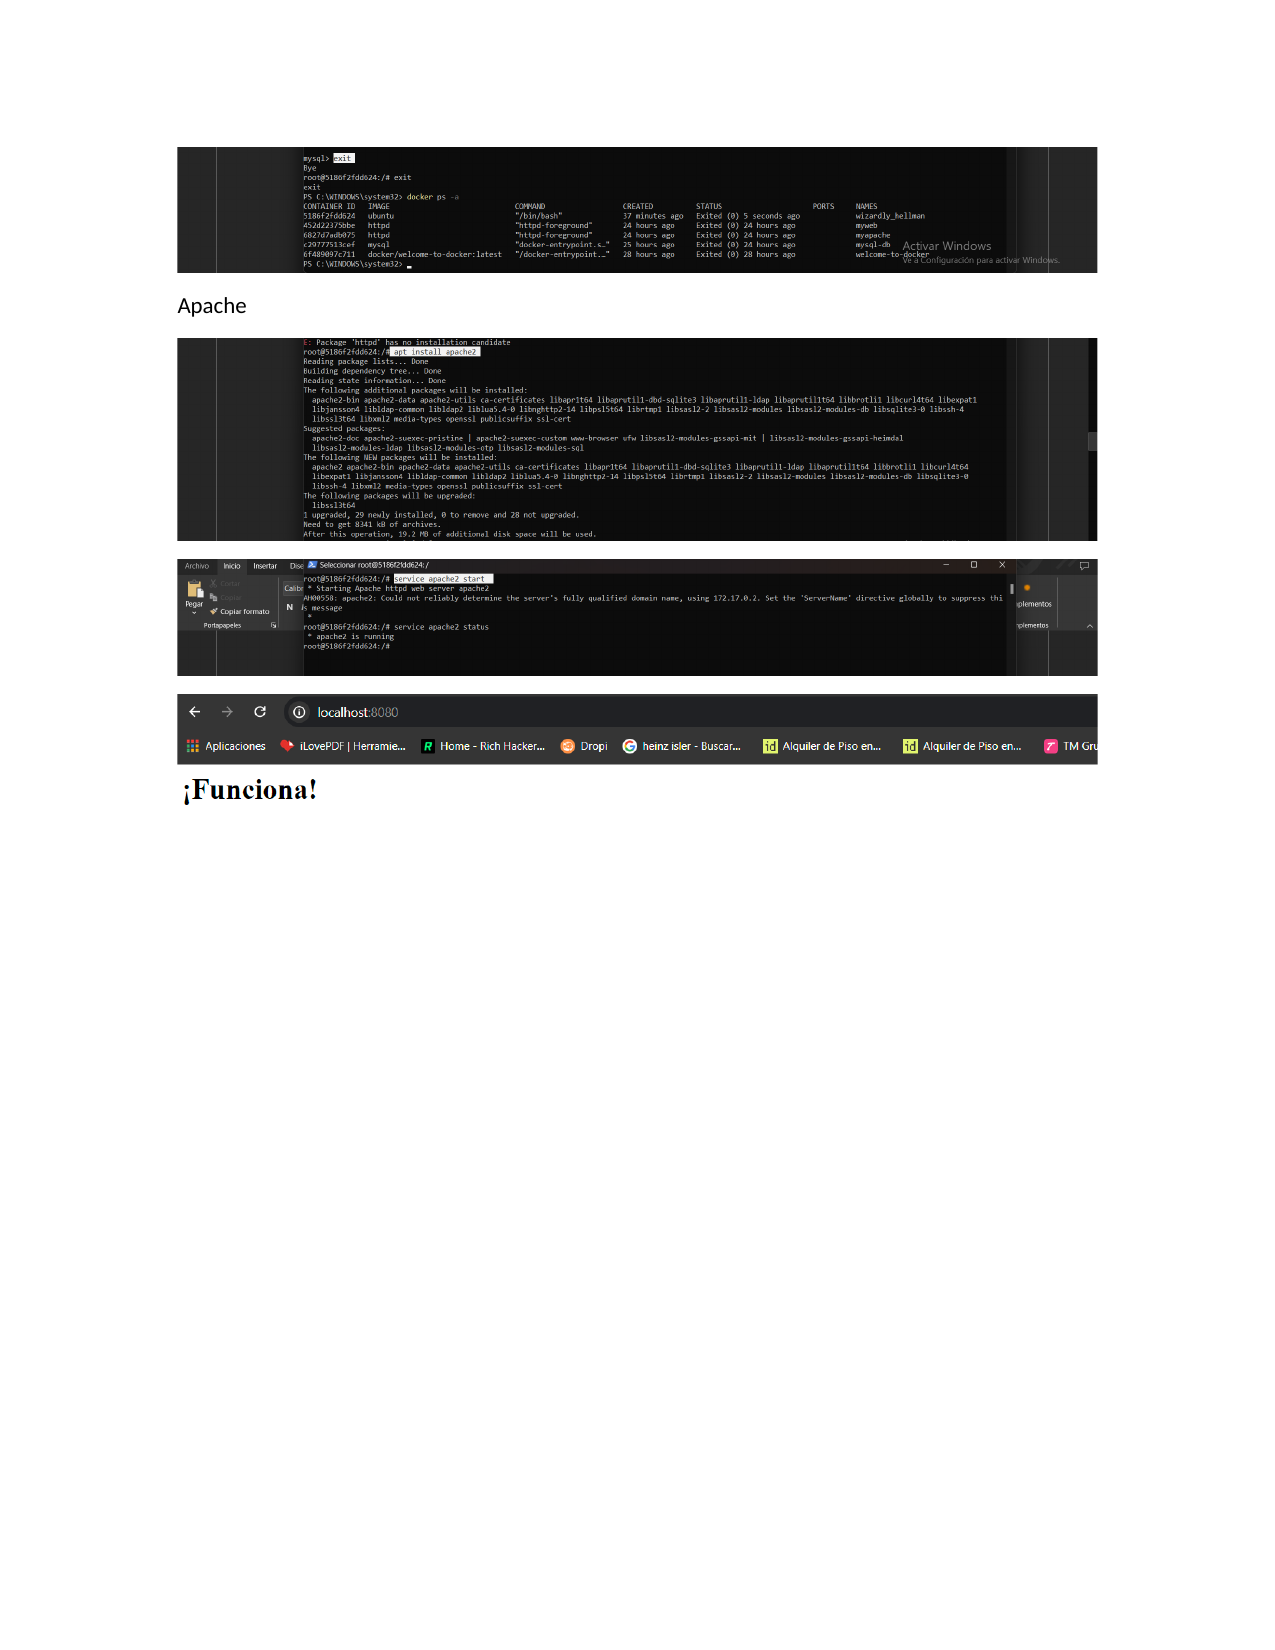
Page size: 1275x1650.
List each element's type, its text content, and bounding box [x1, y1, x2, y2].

text Apache [177, 291, 1098, 319]
picture [177, 147, 1098, 273]
picture [177, 338, 1098, 541]
picture [177, 694, 1098, 964]
picture [177, 559, 1098, 676]
